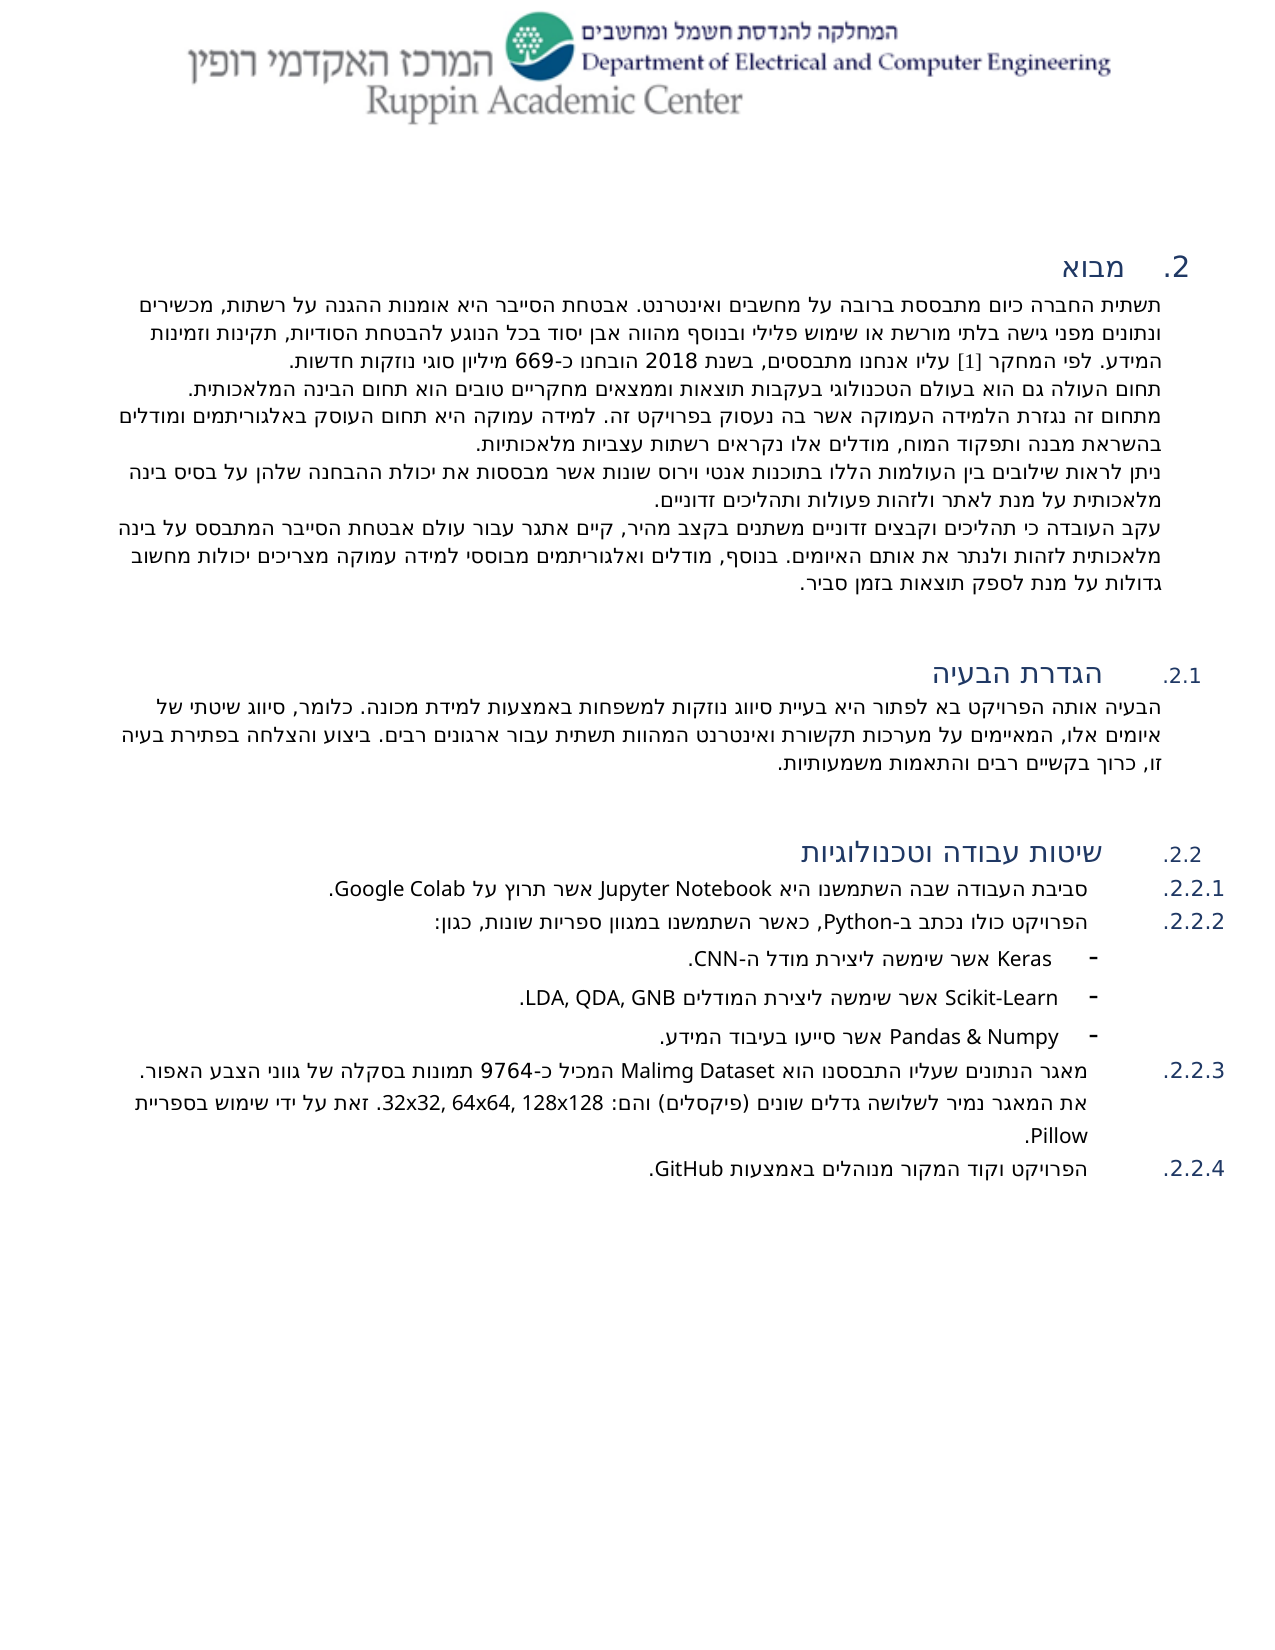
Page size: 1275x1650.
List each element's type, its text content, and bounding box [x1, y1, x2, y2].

list הגדרת הבעיה [112, 656, 1162, 690]
list הפרויקט וקוד המקור מנוהלים באמצעות GitHub. [112, 1154, 1162, 1182]
list שיטות עבודה וטכנולוגיות [112, 835, 1162, 869]
picture [150, 9, 1125, 128]
text ניתן לראות שילובים בין העולמות הללו בתוכנות אנטי וירוס שונות אשר מבססות את יכולת ההבחנה שלהן על בסיס בינה מלאכותית על מנת לאתר ולזהות פעולות ותהליכים זדוניים. [112, 460, 1162, 512]
text תשתית החברה כיום מתבססת ברובה על מחשבים ואינטרנט. אבטחת הסייבר היא אומנות ההגנה על רשתות, מכשירים ונתונים מפני גישה בלתי מורשת או שימוש פלילי ובנוסף מהווה אבן יסוד בכל הנוגע להבטחת הסודיות, תקינות וזמינות המידע. לפי המחקר עליו אנחנו מתבססים, בשנת 2018 הובחנו כ-669 מיליון סוגי נוזקות חדשות. [112, 293, 1162, 373]
text תחום העולה גם הוא בעולם הטכנולוגי בעקבות תוצאות וממצאים מחקריים טובים הוא תחום הבינה המלאכותית. [112, 377, 1162, 401]
list Pandas & Numpy אשר סייעו בעיבוד המידע. [112, 1017, 1088, 1051]
subtitle מבוא [120, 250, 1162, 284]
list Scikit-Learn אשר שימשה ליצירת המודלים LDA, QDA, GNB. [112, 978, 1088, 1012]
list Keras אשר שימשה ליצירת מודל ה-CNN. [112, 939, 1088, 973]
text מתחום זה נגזרת הלמידה העמוקה אשר בה נעסוק בפרויקט זה. למידה עמוקה היא תחום העוסק באלגוריתמים ומודלים בהשראת מבנה ותפקוד המוח, מודלים אלו נקראים רשתות עצביות מלאכותיות. [112, 404, 1162, 457]
list הפרויקט כולו נכתב ב-Python, כאשר השתמשנו במגוון ספריות שונות, כגון: [112, 907, 1162, 935]
list מאגר הנתונים שעליו התבססנו הוא Malimg Dataset המכיל כ-9764 תמונות בסקלה של גווני הצבע האפור. את המאגר נמיר לשלושה גדלים שונים (פיקסלים) והם: 32x32, 64x64, 128x128. זאת על ידי שימוש בספריית Pillow. [112, 1056, 1162, 1149]
text הבעיה אותה הפרויקט בא לפתור היא בעיית סיווג נוזקות למשפחות באמצעות למידת מכונה. כלומר, סיווג שיטתי של איומים אלו, המאיימים על מערכות תקשורת ואינטרנט המהוות תשתית עבור ארגונים רבים. ביצוע והצלחה בפתירת בעיה זו, כרוך בקשיים רבים והתאמות משמעותיות. [112, 695, 1162, 775]
text עקב העובדה כי תהליכים וקבצים זדוניים משתנים בקצב מהיר, קיים אתגר עבור עולם אבטחת הסייבר המתבסס על בינה מלאכותית לזהות ולנתר את אותם האיומים. בנוסף, מודלים ואלגוריתמים מבוססי למידה עמוקה מצריכים יכולות מחשוב גדולות על מנת לספק תוצאות בזמן סביר. [112, 516, 1162, 596]
list סביבת העבודה שבה השתמשנו היא Jupyter Notebook אשר תרוץ על Google Colab. [112, 874, 1162, 903]
